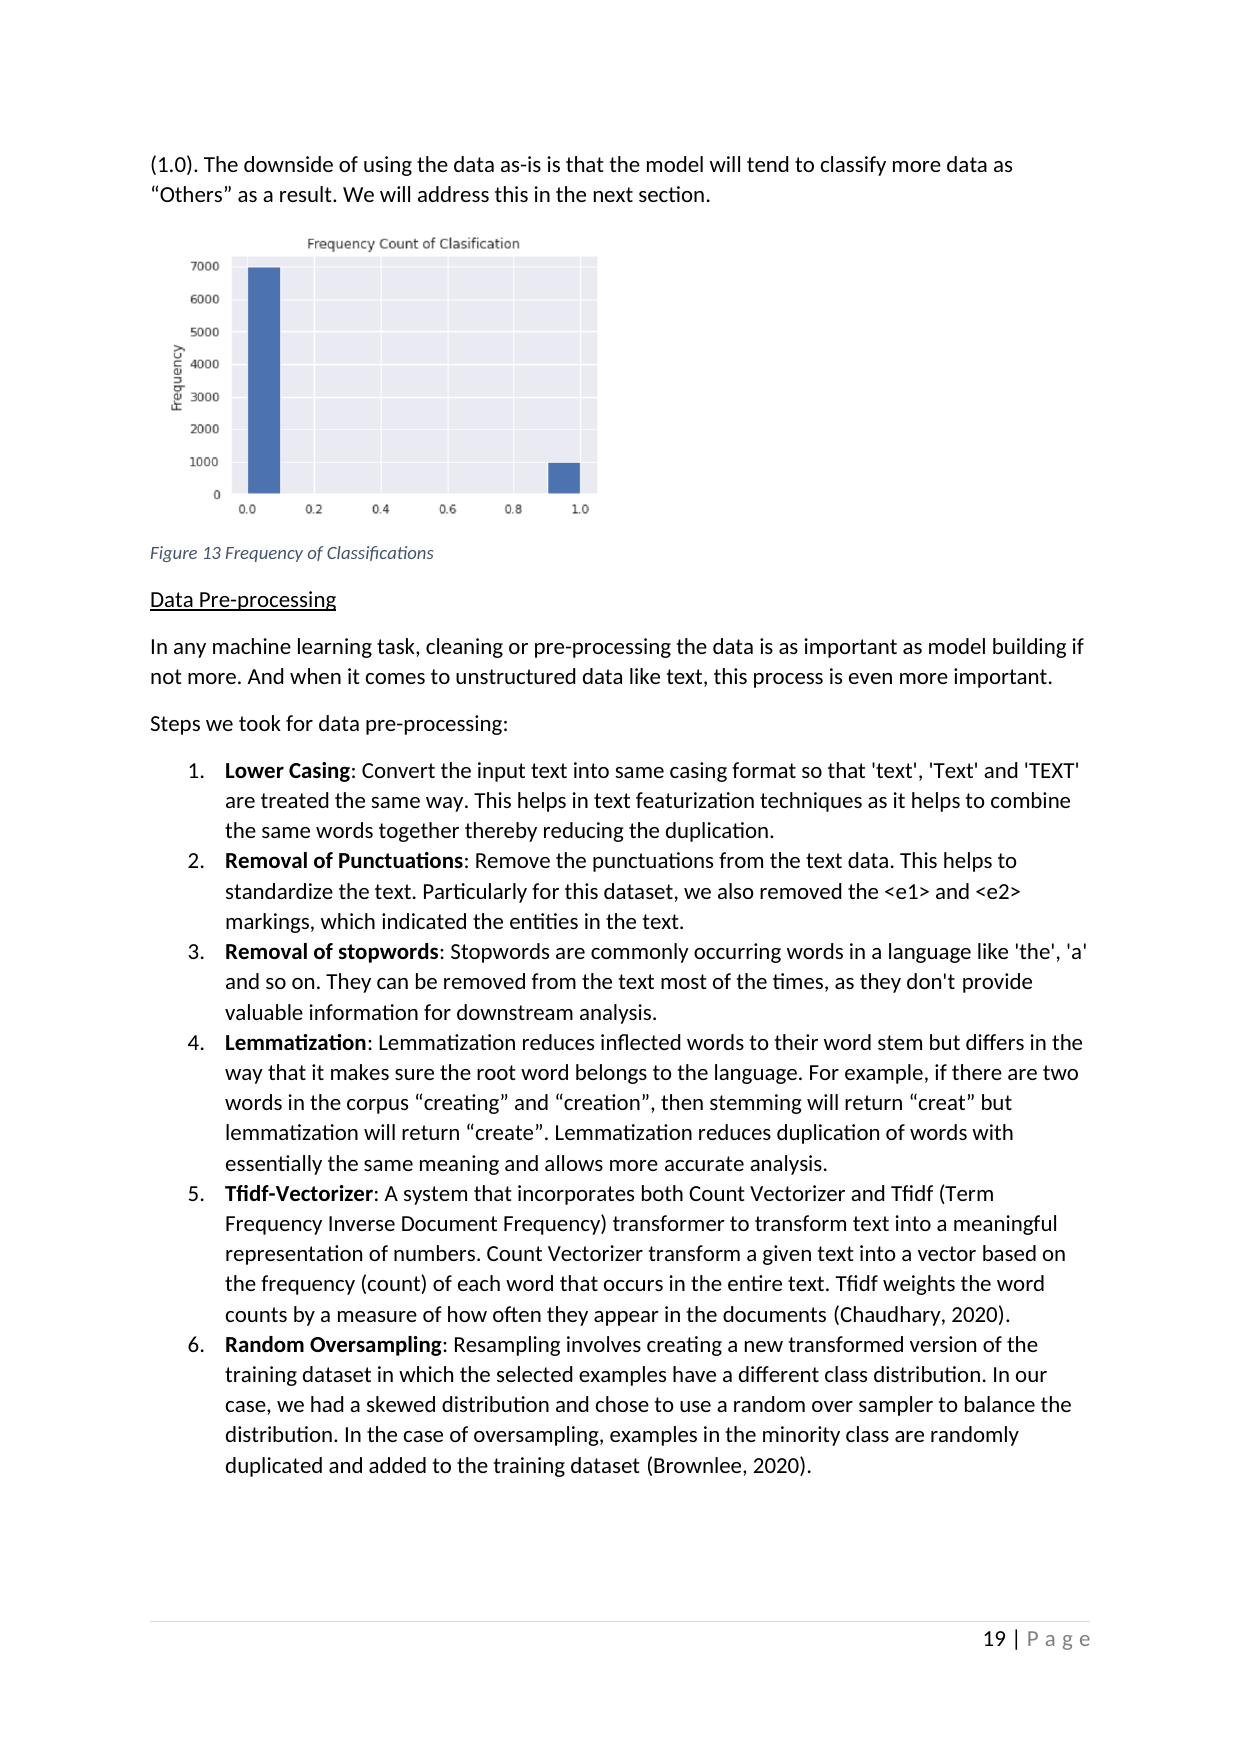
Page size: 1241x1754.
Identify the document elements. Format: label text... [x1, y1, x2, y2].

text In any machine learning task, cleaning or pre-processing the data is as important as model building if not more. And when it comes to unstructured data like text, this process is even more important. [150, 632, 1090, 690]
list Tfidf-Vectorizer: A system that incorporates both Count Vectorizer and Tfidf (Term Frequency Inverse Document Frequency) transformer to transform text into a meaningful representation of numbers. Count Vectorizer transform a given text into a vector based on the frequency (count) of each word that occurs in the entire text. Tfidf weights the word counts by a measure of how often they appear in the documents . [187, 1179, 1090, 1328]
list Removal of stopwords: Stopwords are commonly occurring words in a language like 'the', 'a' and so on. They can be removed from the text most of the times, as they don't provide valuable information for downstream analysis. [187, 937, 1090, 1026]
text Steps we took for data pre-processing: [150, 709, 1090, 737]
list Removal of Punctuations: Remove the punctuations from the text data. This helps to standardize the text. Particularly for this dataset, we also removed the <e1> and <e2> markings, which indicated the entities in the text. [187, 847, 1090, 935]
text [150, 150, 1090, 208]
text Data Pre-processing [150, 585, 1090, 613]
list Lemmatization: Lemmatization reduces inflected words to their word stem but differs in the way that it makes sure the root word belongs to the language. For example, if there are two words in the corpus “creating” and “creation”, then stemming will return “creat” but lemmatization will return “create”. Lemmatization reduces duplication of words with essentially the same meaning and allows more accurate analysis. [187, 1028, 1090, 1177]
list Lower Casing: Convert the input text into same casing format so that 'text', 'Text' and 'TEXT' are treated the same way. This helps in text featurization techniques as it helps to combine the same words together thereby reducing the duplication. [187, 756, 1090, 844]
picture [150, 227, 611, 523]
list Random Oversampling: Resampling involves creating a new transformed version of the training dataset in which the selected examples have a different class distribution. In our case, we had a skewed distribution and chose to use a random over sampler to balance the distribution. In the case of oversampling, examples in the minority class are randomly duplicated and added to the training dataset . [187, 1330, 1090, 1479]
